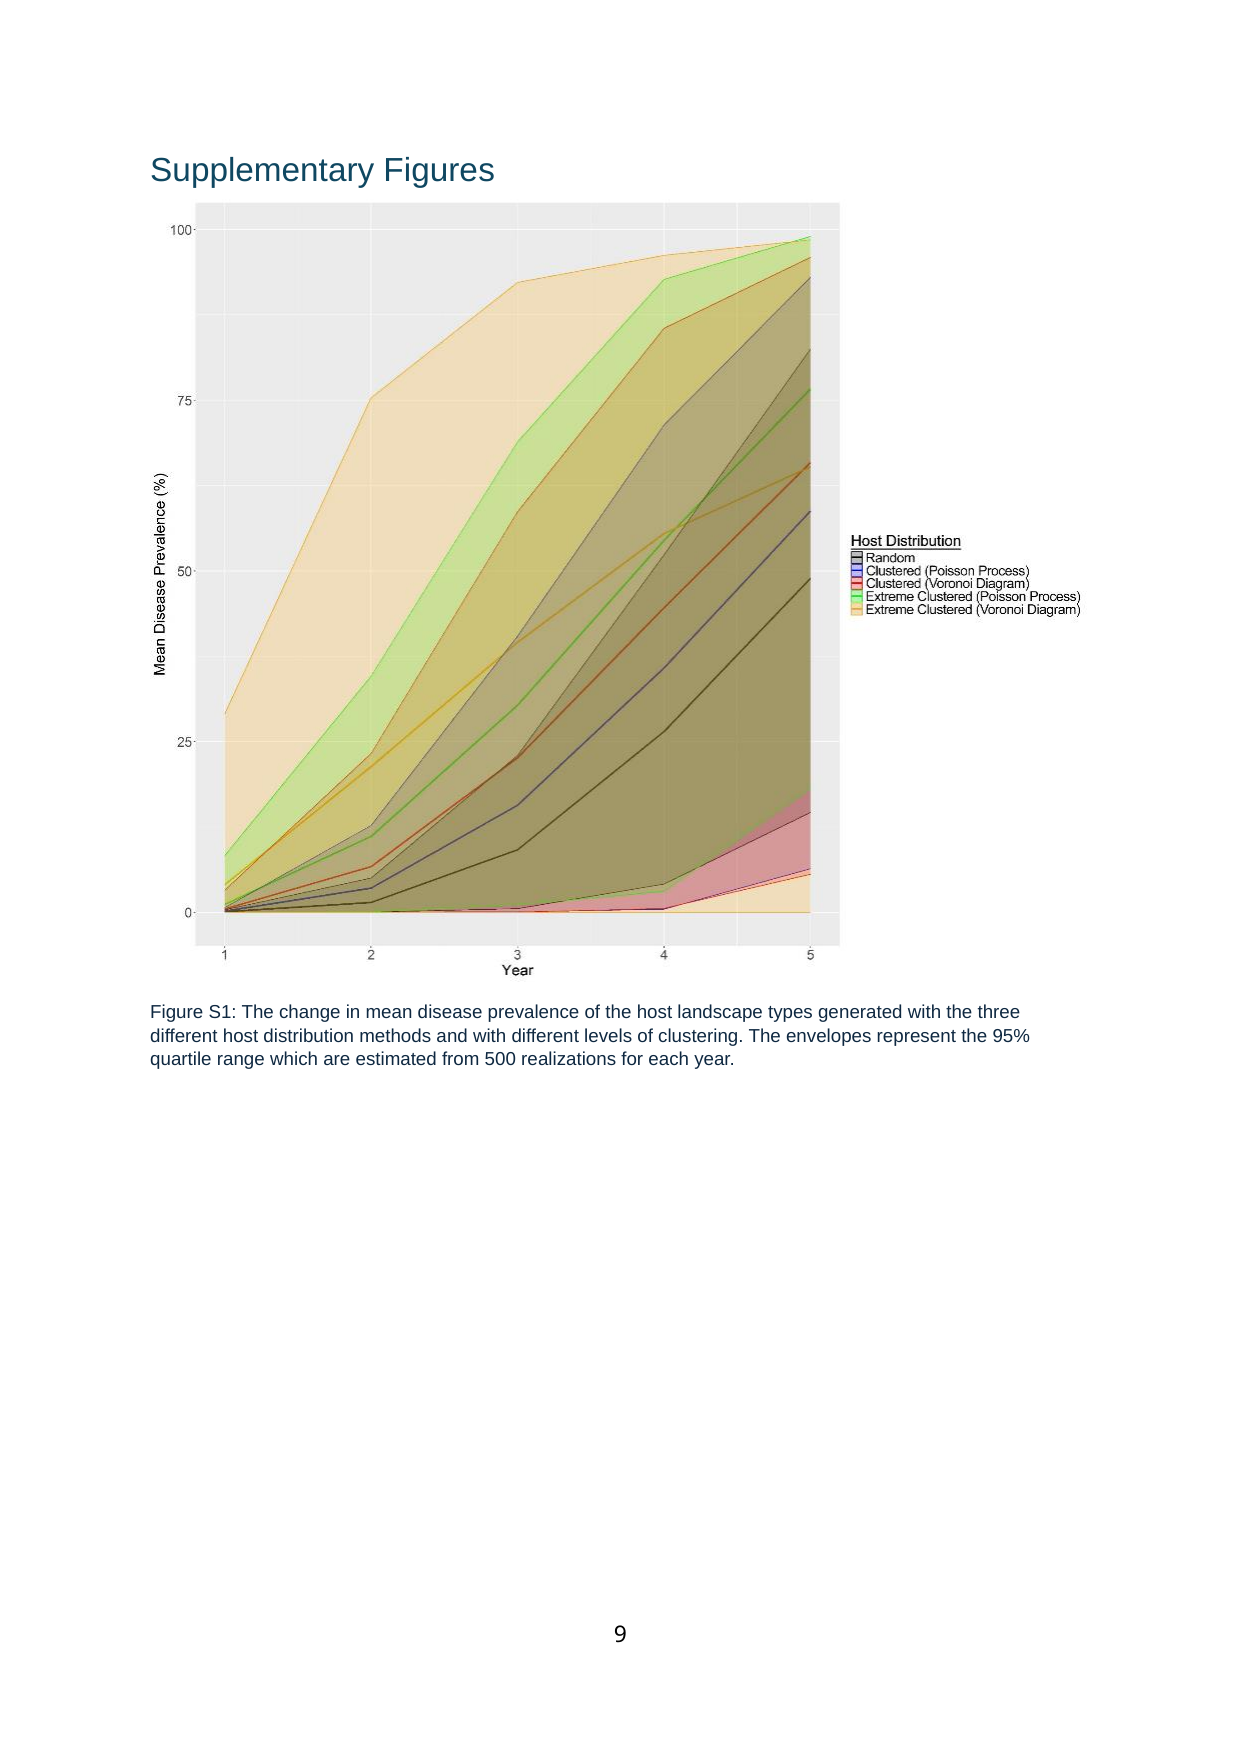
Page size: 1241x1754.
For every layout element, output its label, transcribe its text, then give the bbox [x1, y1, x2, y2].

picture [150, 199, 1090, 982]
subtitle Supplementary Figures [150, 150, 1090, 188]
text Figure S1: The change in mean disease prevalence of the host landscape types generated with the three different host distribution methods and with different levels of clustering. The envelopes represent the 95% quartile range which are estimated from 500 realizations for each year. [150, 1001, 1090, 1069]
